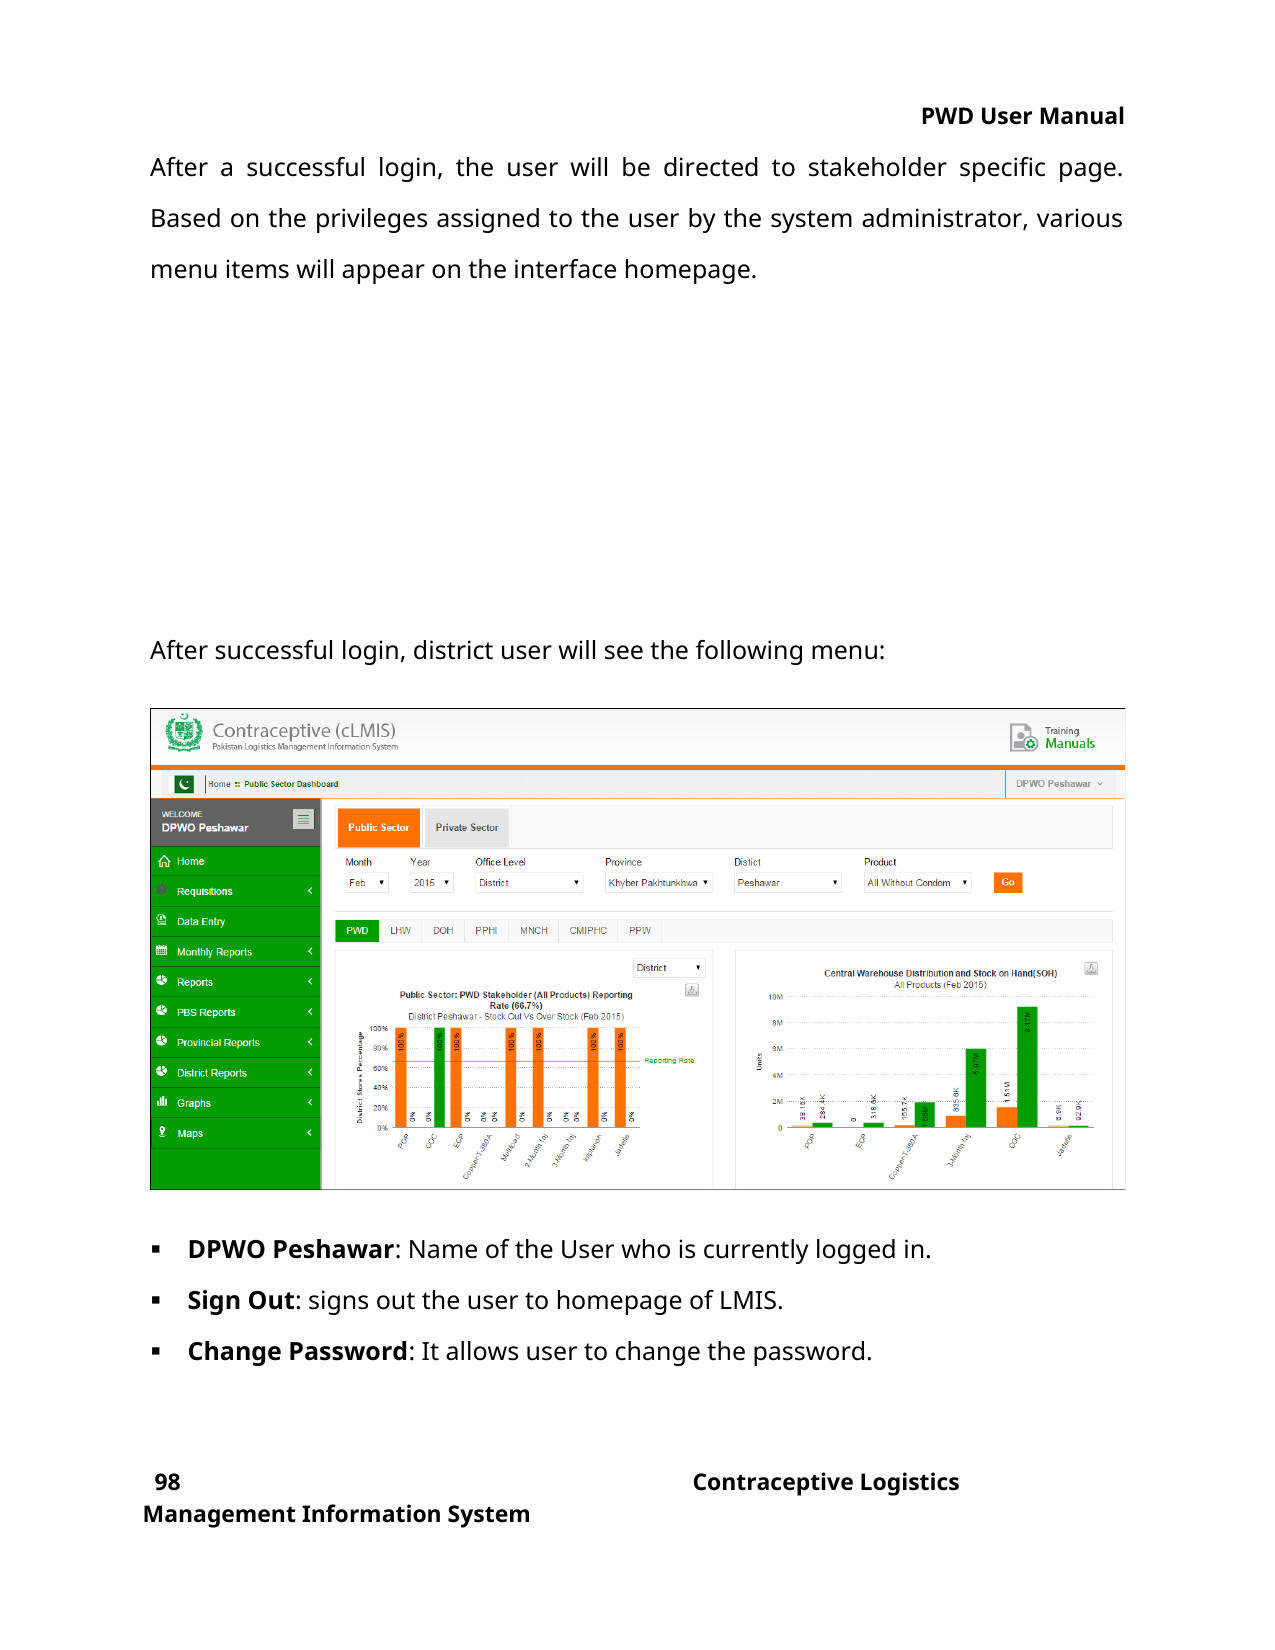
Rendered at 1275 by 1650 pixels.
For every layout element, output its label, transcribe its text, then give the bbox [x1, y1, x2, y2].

list DPWO Peshawar: Name of the User who is currently logged in. [150, 1232, 1125, 1266]
list Sign Out: signs out the user to homepage of LMIS. [150, 1283, 1125, 1317]
text After successful login, district user will see the following menu: [150, 632, 1125, 666]
text After a successful login, the user will be directed to stakeholder specific page. Based on the privileges assigned to the user by the system administrator, various menu items will appear on the interface homepage. [150, 150, 1125, 286]
list Change Password: It allows user to change the password. [150, 1334, 1125, 1368]
picture [150, 708, 1125, 1190]
